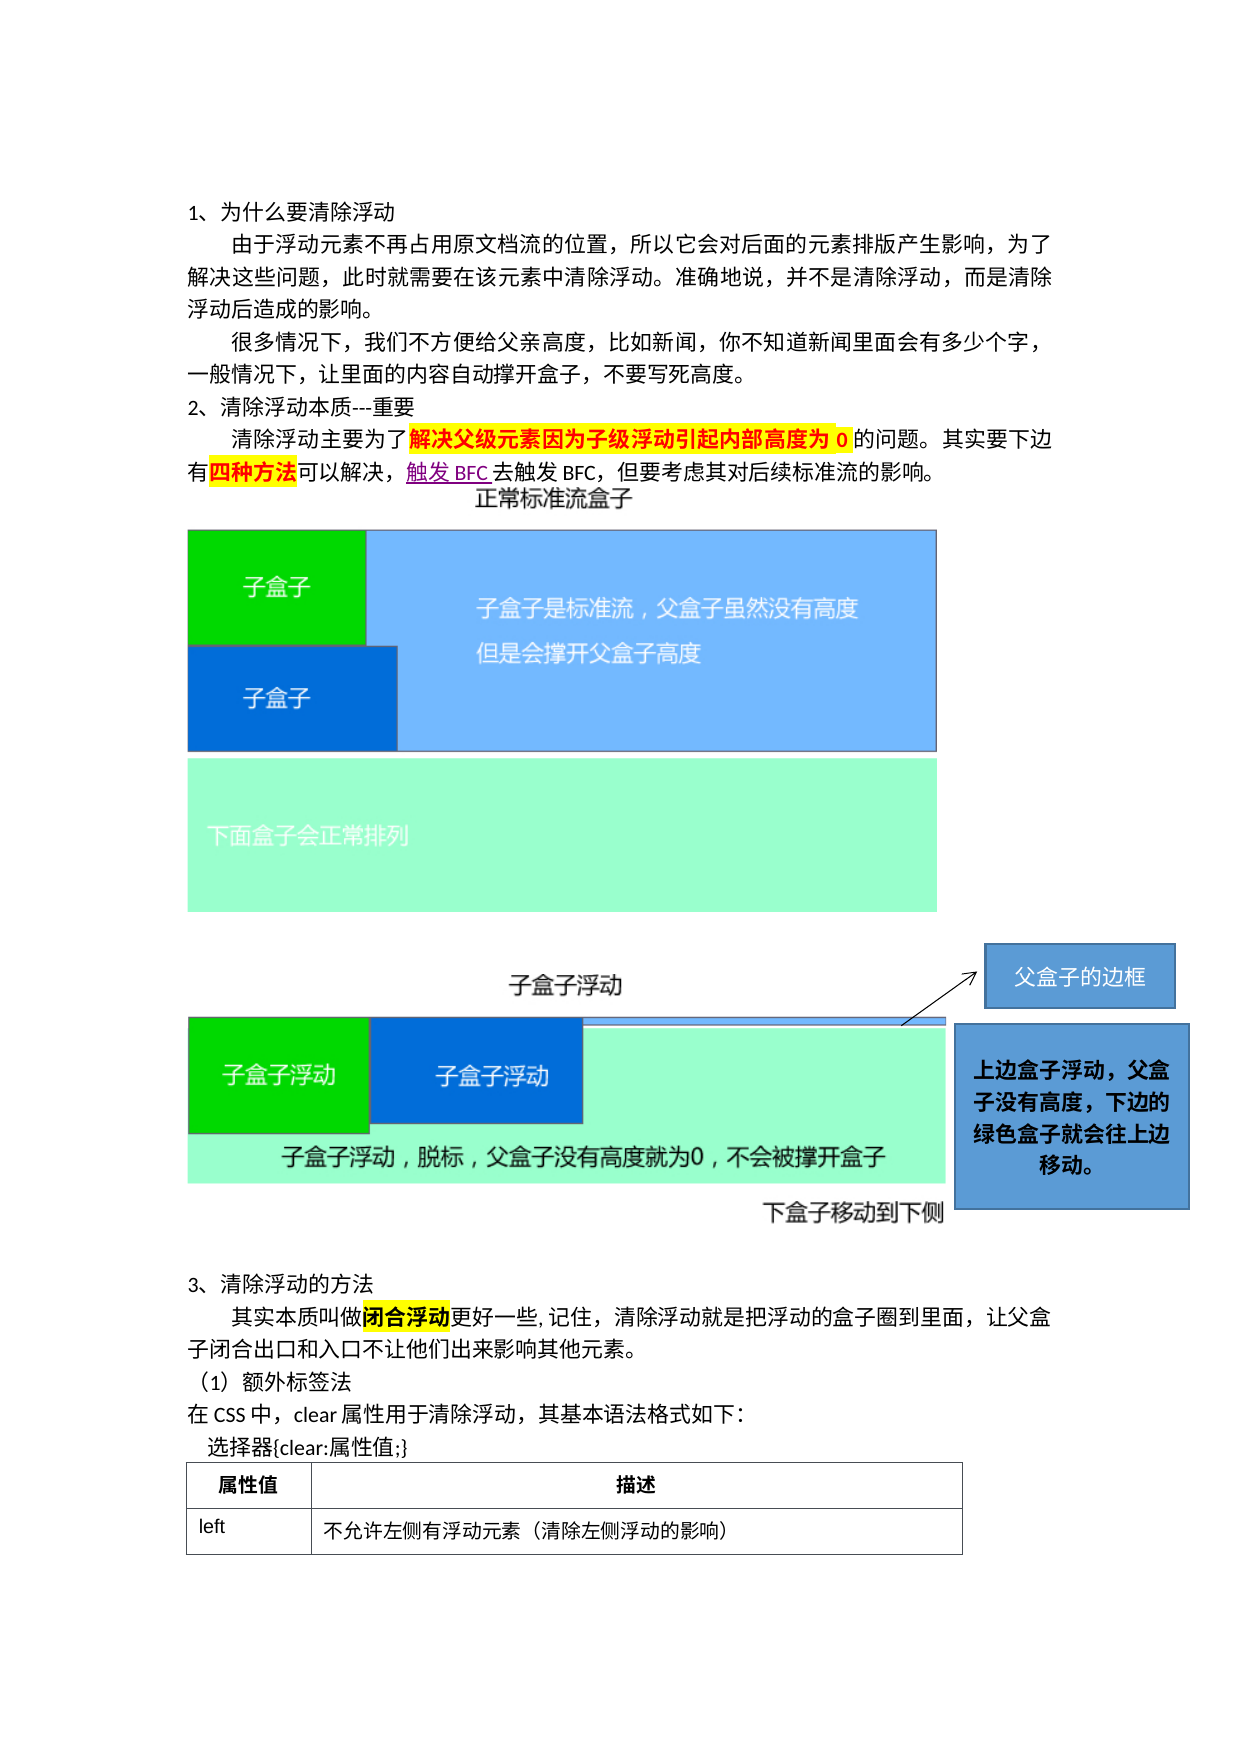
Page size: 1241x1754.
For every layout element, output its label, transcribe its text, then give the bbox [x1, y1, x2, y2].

text （1）额外标签法 [187, 1364, 1053, 1397]
text 2、清除浮动本质---重要 [187, 389, 1053, 422]
table_header 属性值 [187, 1463, 311, 1508]
text 清除浮动主要为了解决父级元素因为子级浮动引起内部高度为 0 的问题。其实要下边有四种方法可以解决，触发BFC去触发BFC，但要考虑其对后续标准流的影响。 [187, 422, 1053, 487]
picture [187, 487, 937, 912]
picture [187, 974, 947, 1224]
text 很多情况下，我们不方便给父亲高度，比如新闻，你不知道新闻里面会有多少个字，一般情况下，让里面的内容自动撑开盒子，不要写死高度。 [187, 324, 1053, 389]
table_header 描述 [312, 1463, 962, 1508]
text 选择器{clear:属性值;} [187, 1429, 1053, 1462]
table_cell 不允许左侧有浮动元素（清除左侧浮动的影响） [312, 1509, 962, 1554]
text 在CSS中，clear属性用于清除浮动，其基本语法格式如下： [187, 1397, 1053, 1429]
text 3、清除浮动的方法 [187, 1267, 1053, 1299]
text 由于浮动元素不再占用原文档流的位置，所以它会对后面的元素排版产生影响，为了解决这些问题，此时就需要在该元素中清除浮动。准确地说，并不是清除浮动，而是清除浮动后造成的影响。 [187, 227, 1053, 324]
table_cell left [187, 1509, 311, 1554]
text 其实本质叫做闭合浮动更好一些, 记住，清除浮动就是把浮动的盒子圈到里面，让父盒子闭合出口和入口不让他们出来影响其他元素。 [187, 1299, 1053, 1364]
text 1、为什么要清除浮动 [187, 194, 1053, 227]
